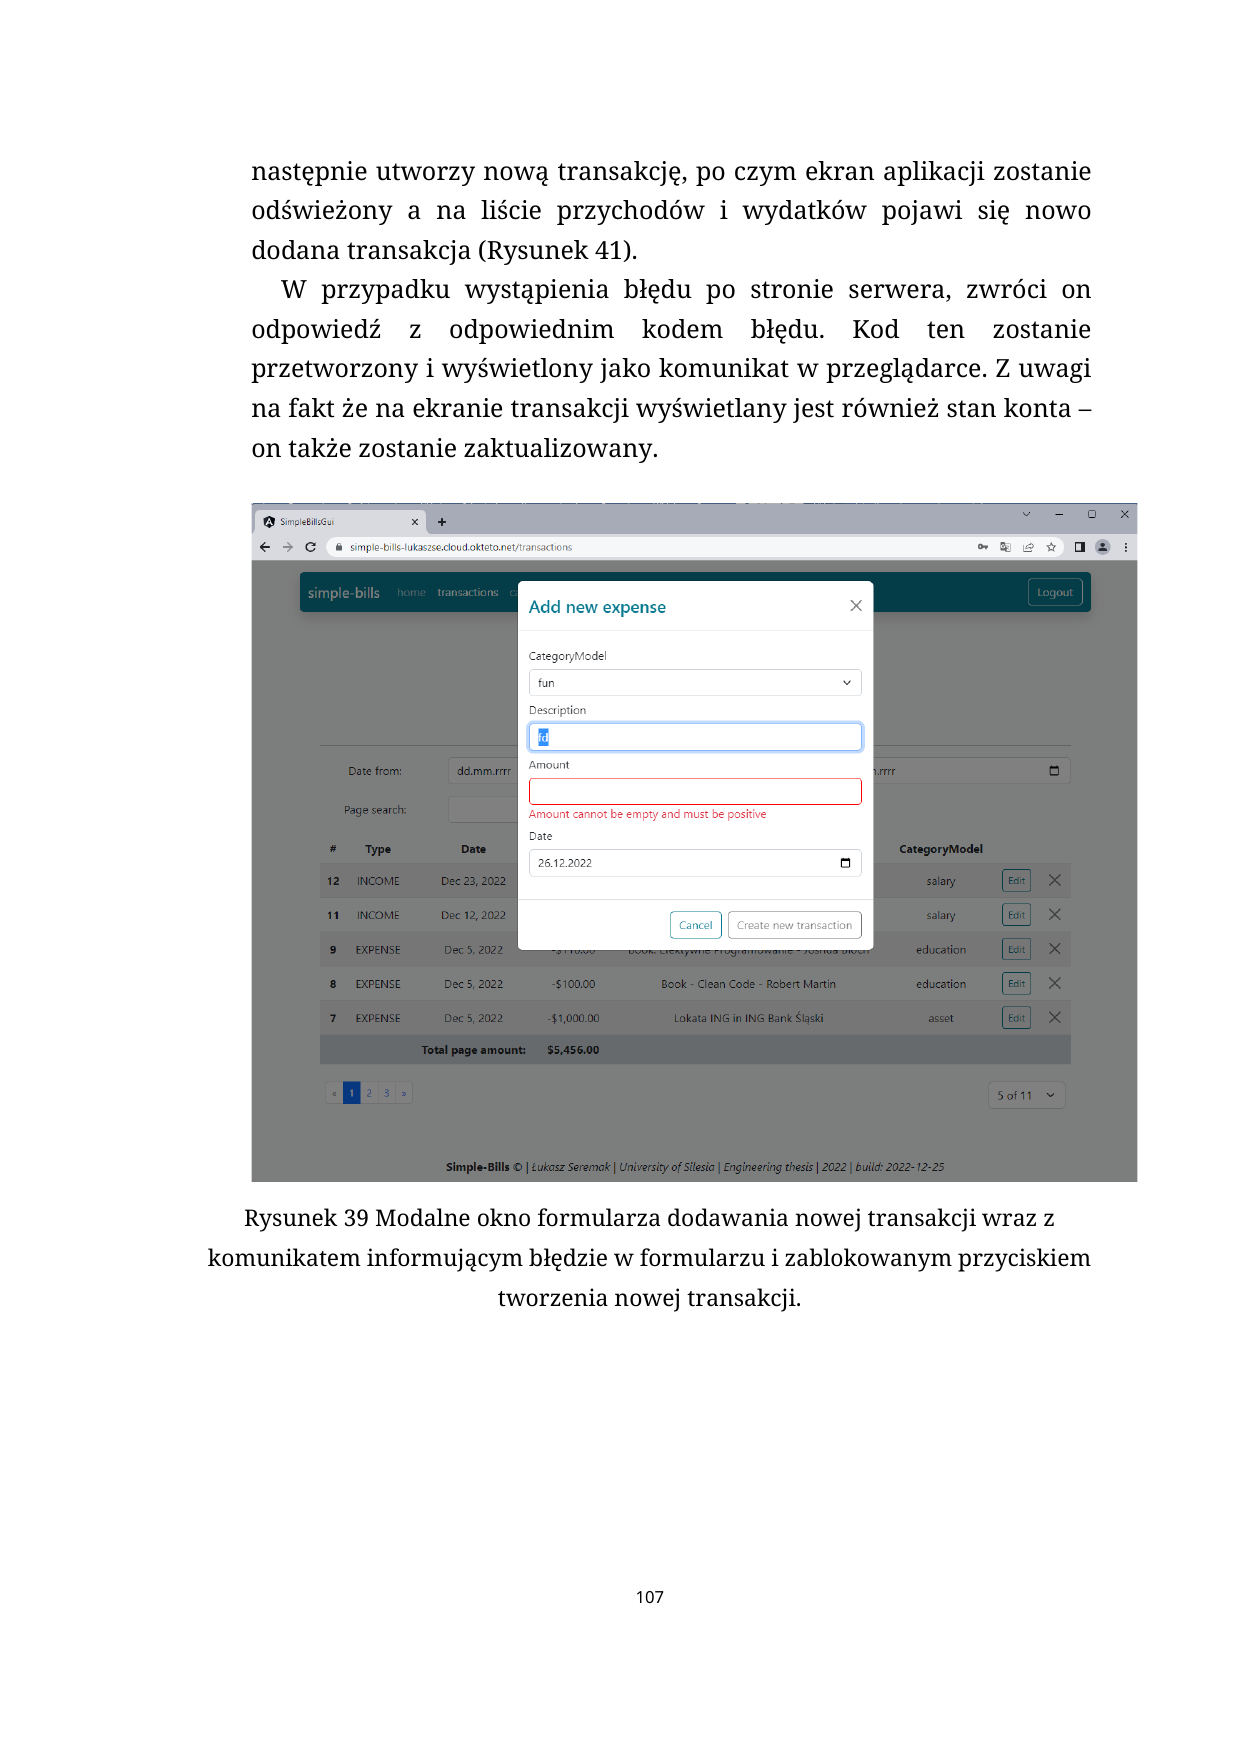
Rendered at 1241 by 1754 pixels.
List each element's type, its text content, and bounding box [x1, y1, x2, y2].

text W przypadku wystąpienia błędu po stronie serwera, zwróci on odpowiedź z odpowiednim kodem błędu. Kod ten zostanie przetworzony i wyświetlony jako komunikat w przeglądarce. Z uwagi na fakt że na ekranie transakcji wyświetlany jest również stan konta – on także zostanie zaktualizowany. [251, 266, 1092, 464]
picture [251, 503, 1138, 1182]
text Rysunek 39 Modalne okno formularza dodawania nowej transakcji wraz z komunikatem informującym błędzie w formularzu i zablokowanym przyciskiem tworzenia nowej transakcji. [207, 1194, 1092, 1313]
